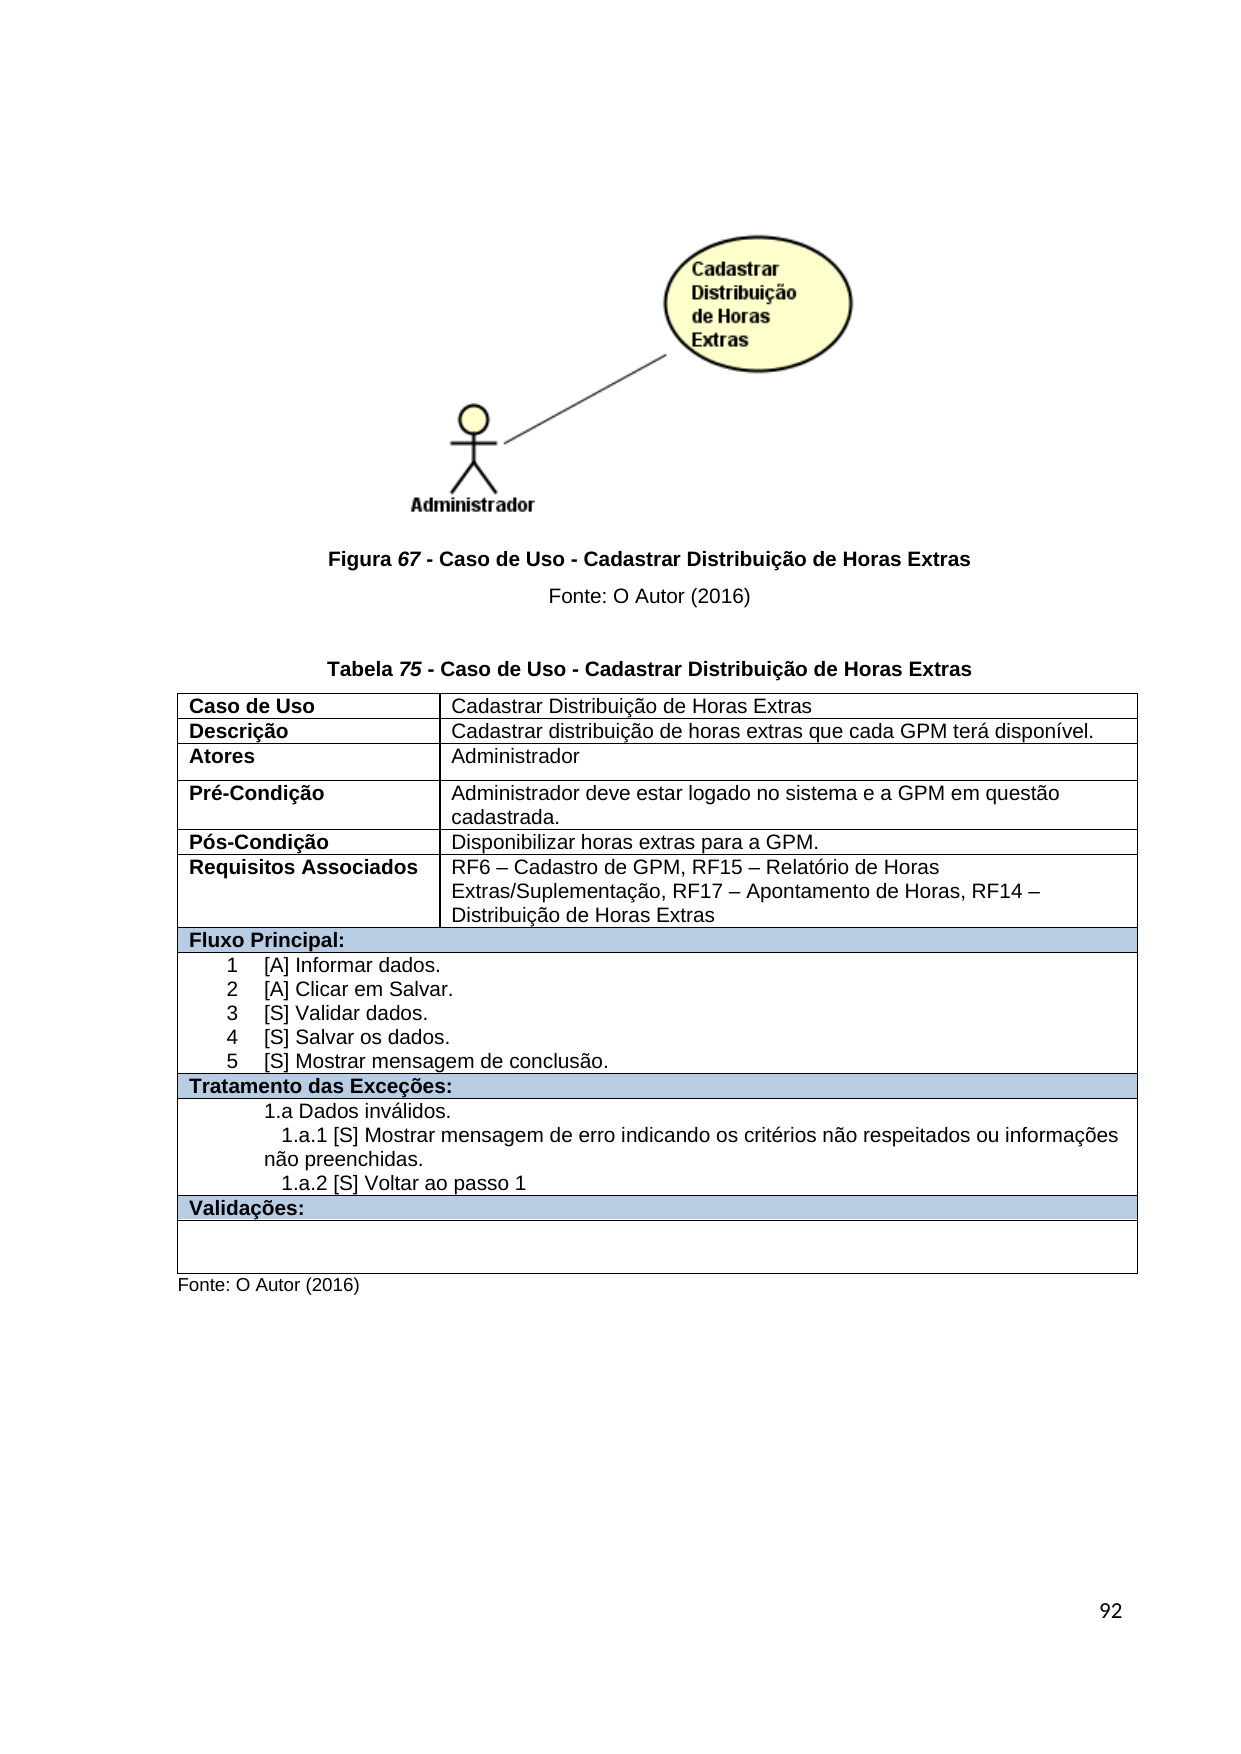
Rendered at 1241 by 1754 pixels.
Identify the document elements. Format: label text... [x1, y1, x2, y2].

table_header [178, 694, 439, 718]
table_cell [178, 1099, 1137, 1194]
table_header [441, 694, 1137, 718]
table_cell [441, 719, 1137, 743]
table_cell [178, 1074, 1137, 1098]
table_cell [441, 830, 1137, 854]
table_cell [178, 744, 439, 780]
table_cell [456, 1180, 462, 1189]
text Tabela 75 - Caso de Uso - Cadastrar Distribuição de Horas Extras [177, 657, 1122, 681]
picture [379, 177, 920, 523]
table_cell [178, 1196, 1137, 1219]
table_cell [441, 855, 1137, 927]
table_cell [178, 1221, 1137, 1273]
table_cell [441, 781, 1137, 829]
text Fonte: O Autor (2016) [177, 584, 1122, 608]
text Fonte: O Autor (2016) [177, 1274, 1157, 1296]
text Figura 67 - Caso de Uso - Cadastrar Distribuição de Horas Extras [177, 547, 1122, 571]
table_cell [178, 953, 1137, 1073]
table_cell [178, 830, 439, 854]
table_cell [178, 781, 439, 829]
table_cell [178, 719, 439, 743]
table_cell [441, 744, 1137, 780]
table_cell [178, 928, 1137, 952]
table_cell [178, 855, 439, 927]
